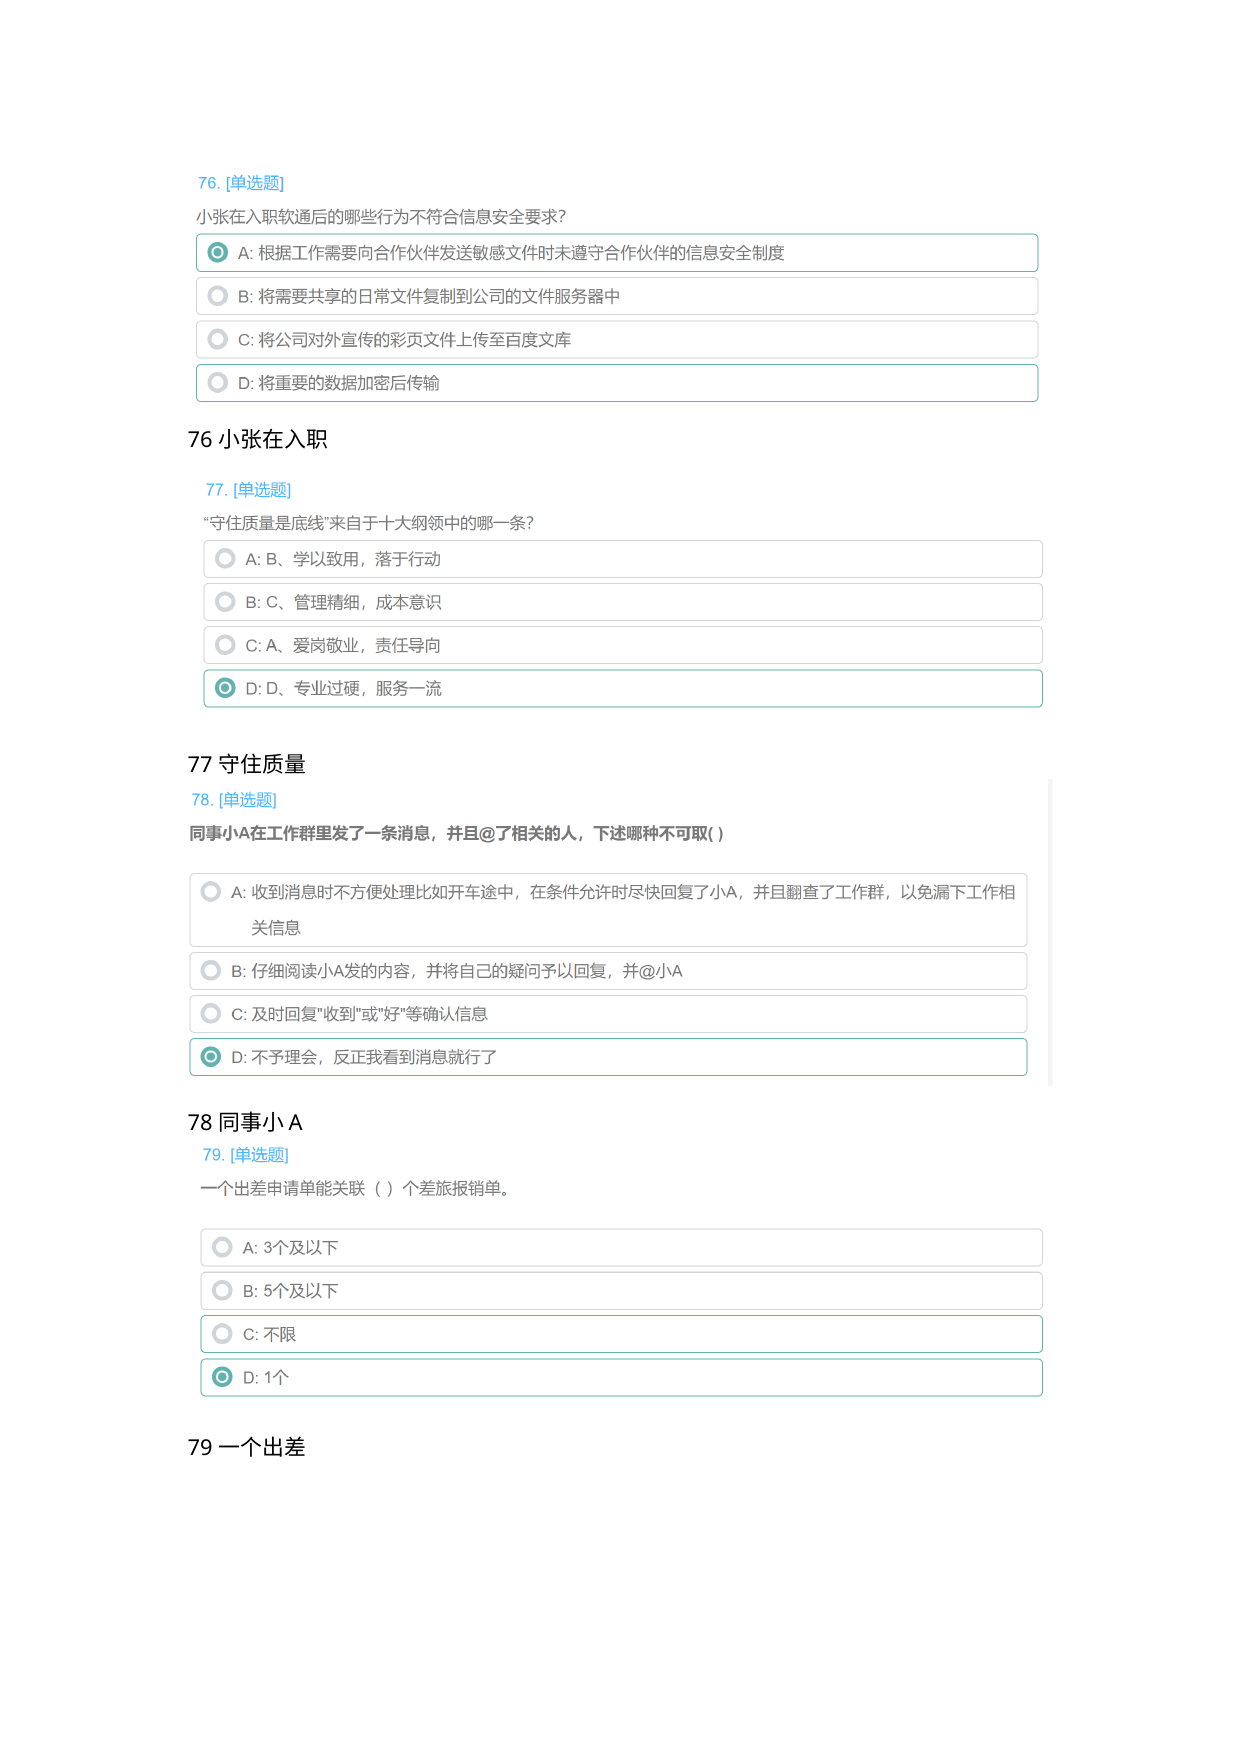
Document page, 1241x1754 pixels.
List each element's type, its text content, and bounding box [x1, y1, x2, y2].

text 78 同事小A [187, 1104, 1053, 1137]
picture [187, 779, 1053, 1086]
text 79 一个出差 [187, 1429, 1053, 1462]
picture [187, 454, 1053, 744]
text 76 小张在入职 [187, 422, 1053, 454]
text 77 守住质量 [187, 747, 1053, 779]
picture [187, 1137, 1053, 1409]
picture [187, 162, 1053, 408]
